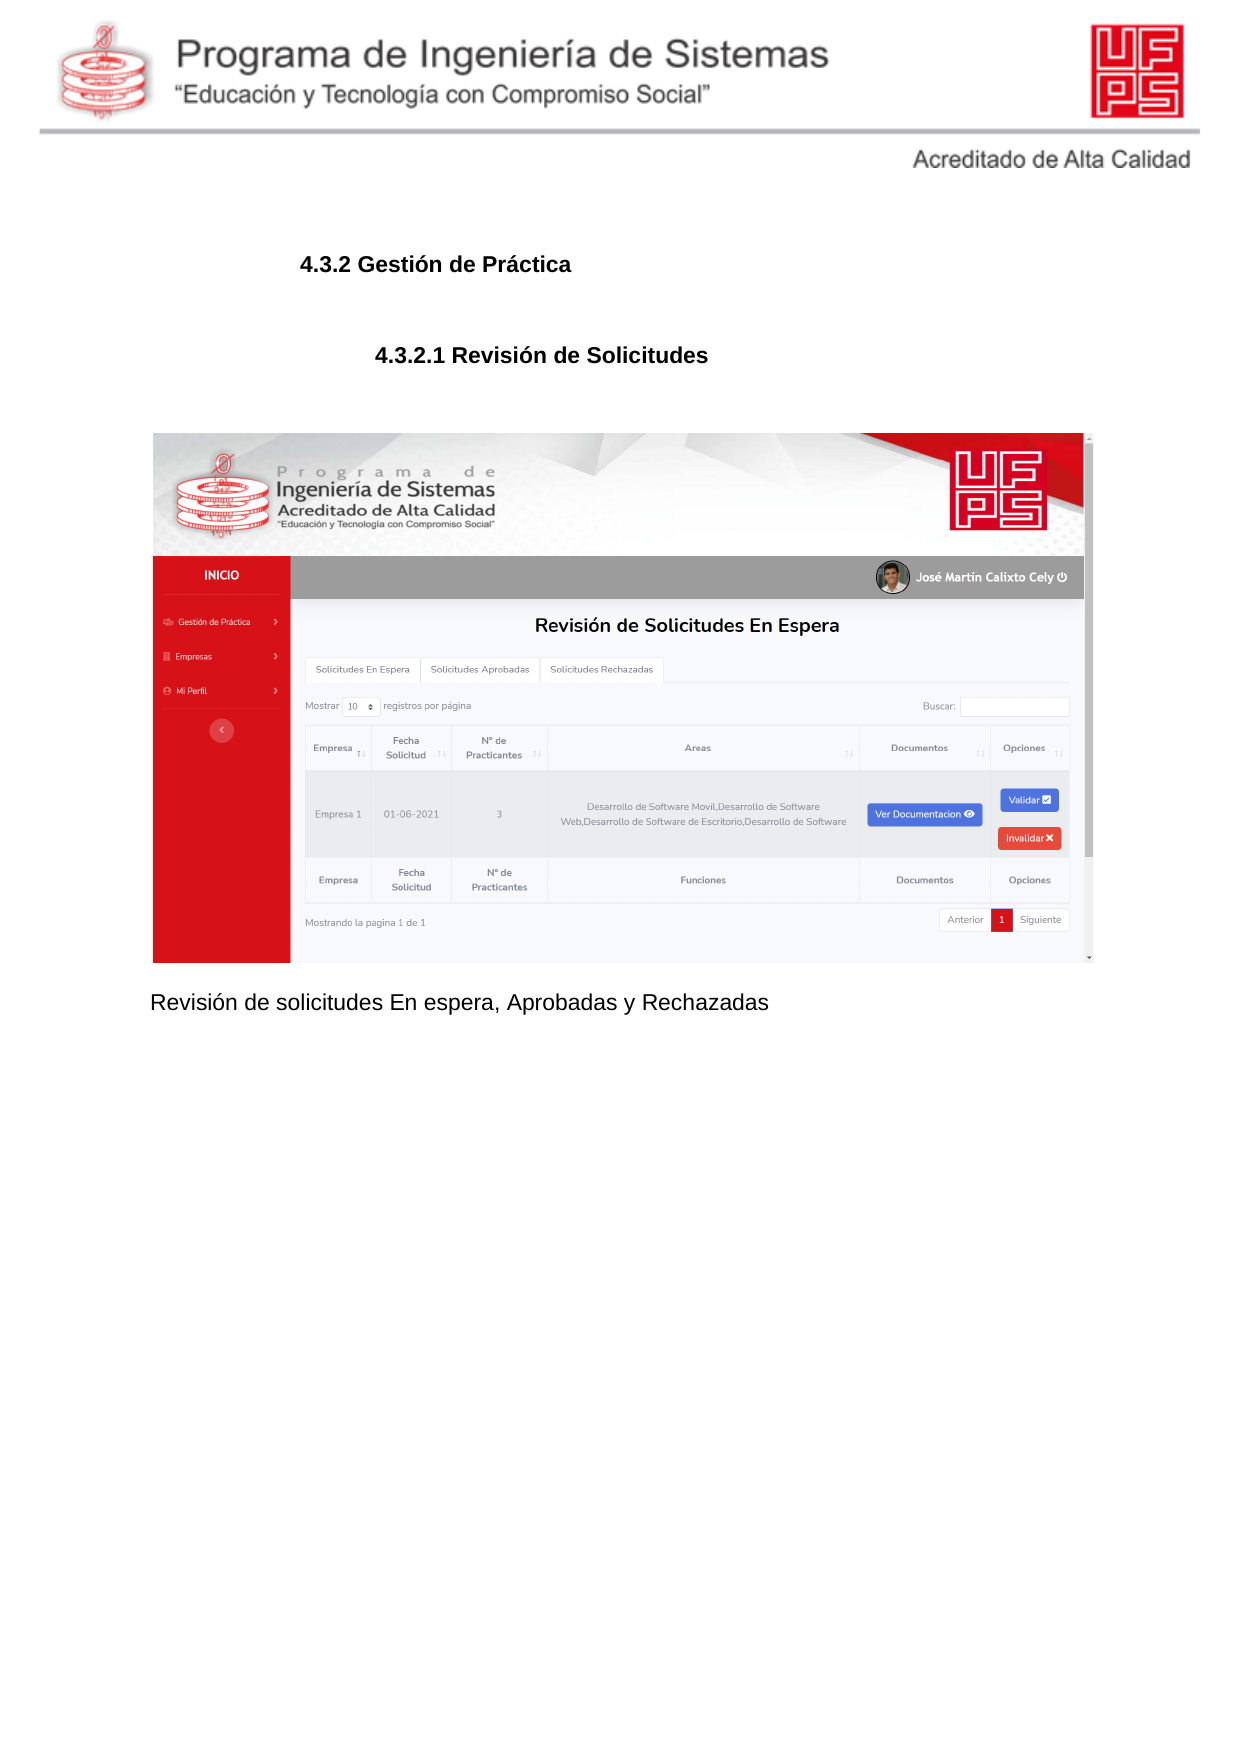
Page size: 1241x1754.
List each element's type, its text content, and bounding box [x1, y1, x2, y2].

text 4.3.2.1 Revisión de Solicitudes [300, 342, 1090, 368]
picture [39, 18, 1201, 168]
picture [153, 433, 1094, 963]
text 4.3.2 Gestión de Práctica [225, 251, 1090, 277]
